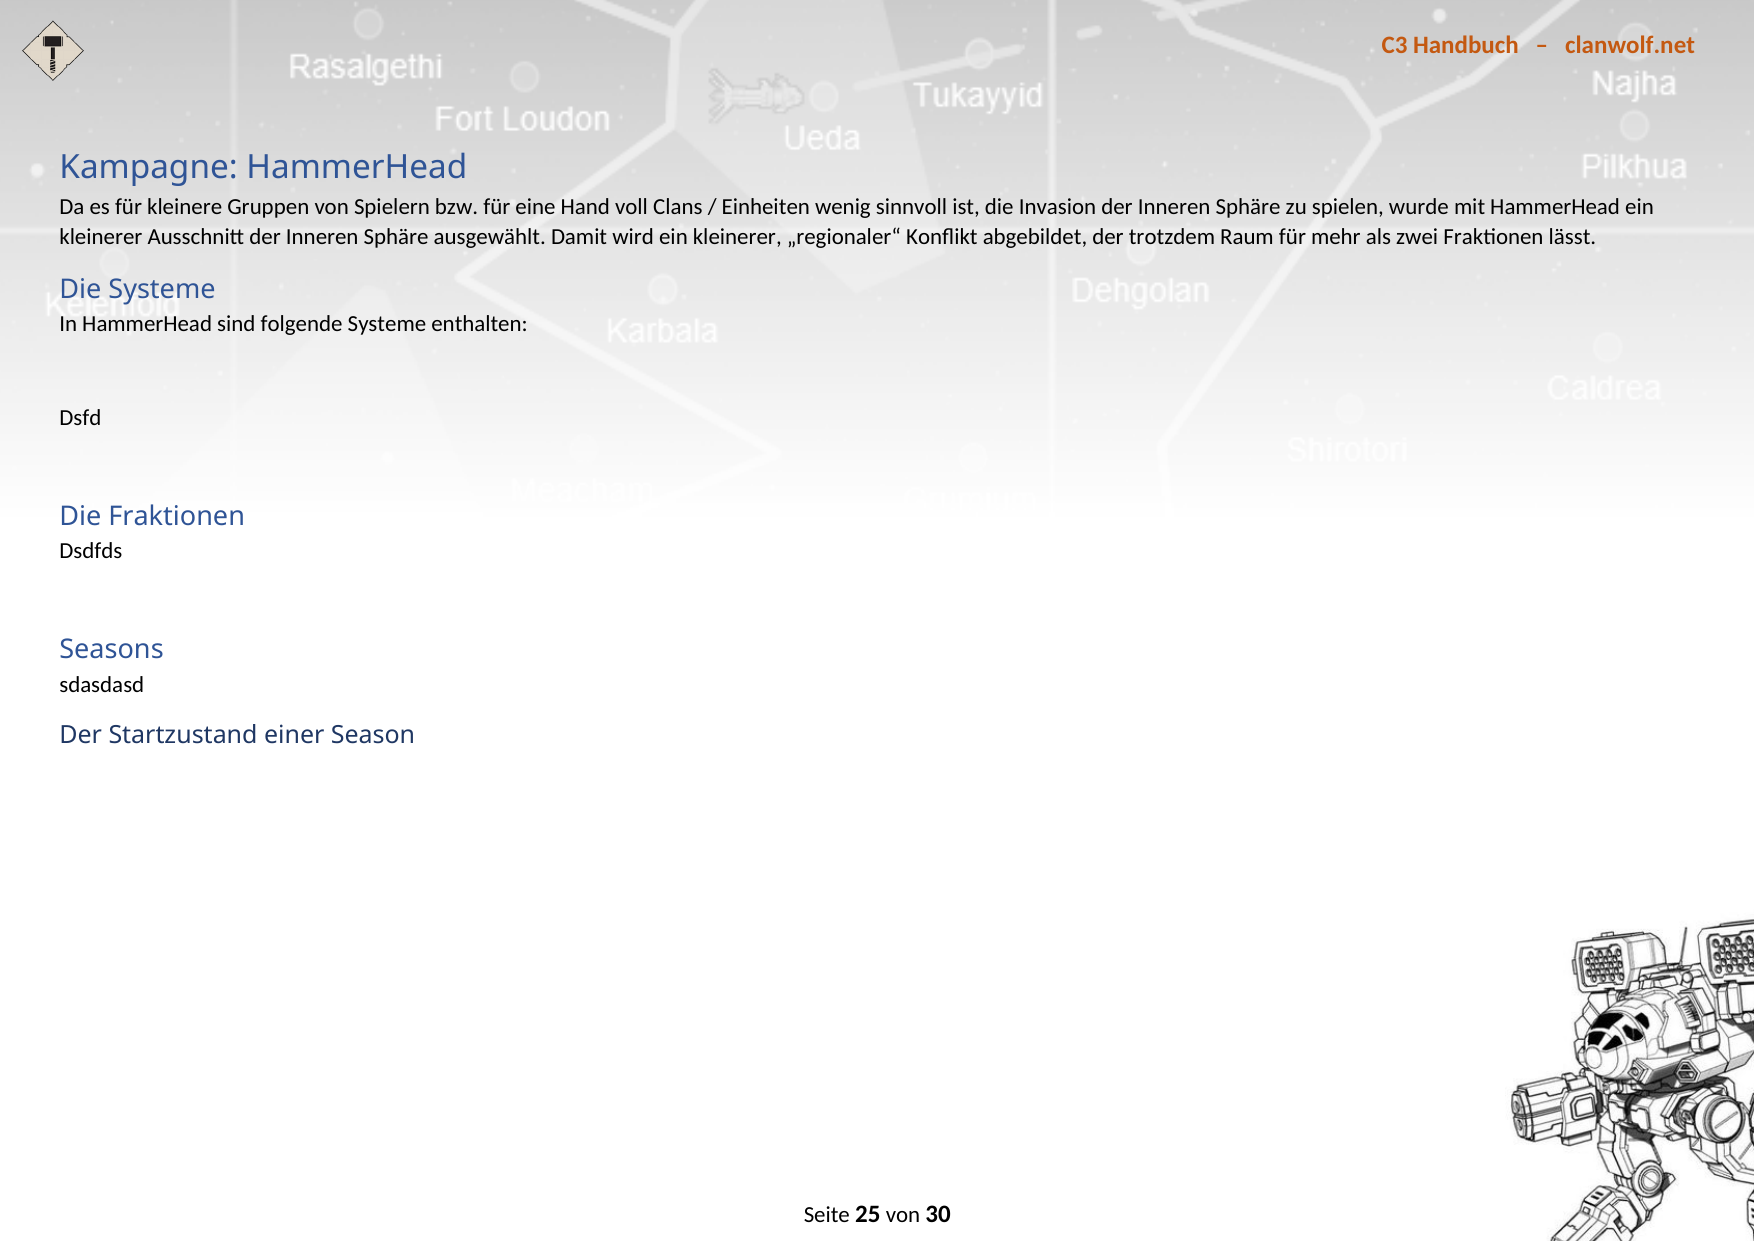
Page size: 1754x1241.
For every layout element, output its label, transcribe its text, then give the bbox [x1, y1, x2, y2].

text Dsfd [59, 403, 1695, 431]
picture [0, 0, 1754, 531]
text Dsdfds [59, 536, 1695, 564]
text sdasdasd [59, 670, 1695, 698]
picture [1364, 904, 1754, 1241]
text Da es für kleinere Gruppen von Spielern bzw. für eine Hand voll Clans / Einheiten wenig sinnvoll ist, die Invasion der Inneren Sphäre zu spielen, wurde mit HammerHead ein kleinerer Ausschnitt der Inneren Sphäre ausgewählt. Damit wird ein kleinerer, „regionaler“ Konflikt abgebildet, der trotzdem Raum für mehr als zwei Fraktionen lässt. [59, 192, 1695, 250]
subtitle Der Startzustand einer Season [59, 717, 1695, 751]
subtitle Die Fraktionen [59, 496, 1695, 533]
subtitle Seasons [59, 630, 1695, 667]
subtitle Kampagne: HammerHead [59, 143, 1695, 188]
subtitle Die Systeme [59, 269, 1695, 306]
text In HammerHead sind folgende Systeme enthalten: [59, 309, 1695, 337]
